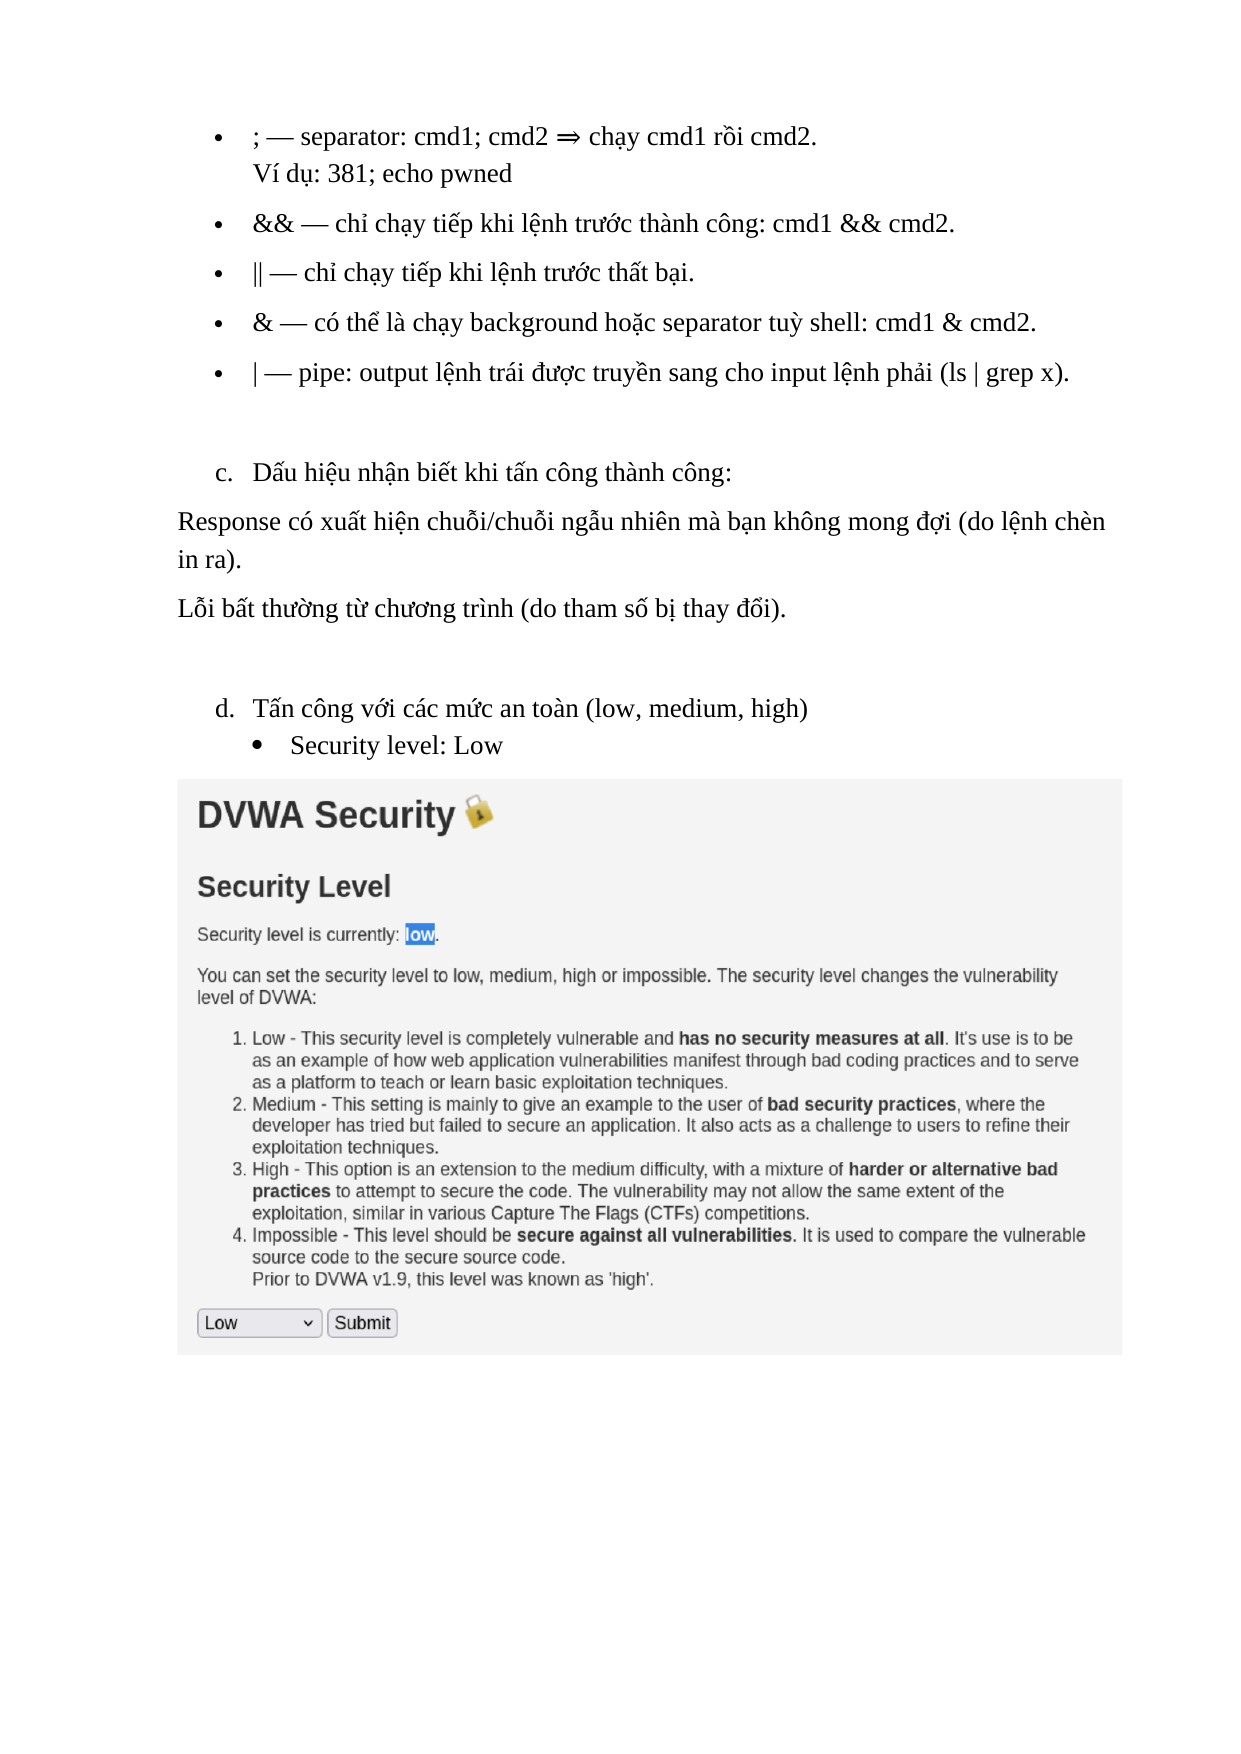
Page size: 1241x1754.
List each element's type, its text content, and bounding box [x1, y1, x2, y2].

list & — có thể là chạy background hoặc separator tuỳ shell: cmd1 & cmd2. [215, 306, 1122, 337]
list ; — separator: cmd1; cmd2 ⇒ chạy cmd1 rồi cmd2. Ví dụ: 381; echo pwned [215, 118, 1122, 188]
list Tấn công với các mức an toàn (low, medium, high) [215, 692, 1122, 723]
list || — chỉ chạy tiếp khi lệnh trước thất bại. [215, 257, 1122, 288]
picture [177, 779, 1123, 1355]
list Security level: Low [252, 729, 1122, 761]
text Lỗi bất thường từ chương trình (do tham số bị thay đổi). [177, 593, 1122, 624]
list && — chỉ chạy tiếp khi lệnh trước thành công: cmd1 && cmd2. [215, 207, 1122, 238]
list Dấu hiệu nhận biết khi tấn công thành công: [215, 456, 1122, 487]
list | — pipe: output lệnh trái được truyền sang cho input lệnh phải (ls | grep x). [215, 356, 1122, 387]
text Response có xuất hiện chuỗi/chuỗi ngẫu nhiên mà bạn không mong đợi (do lệnh chèn in ra). [177, 506, 1122, 574]
